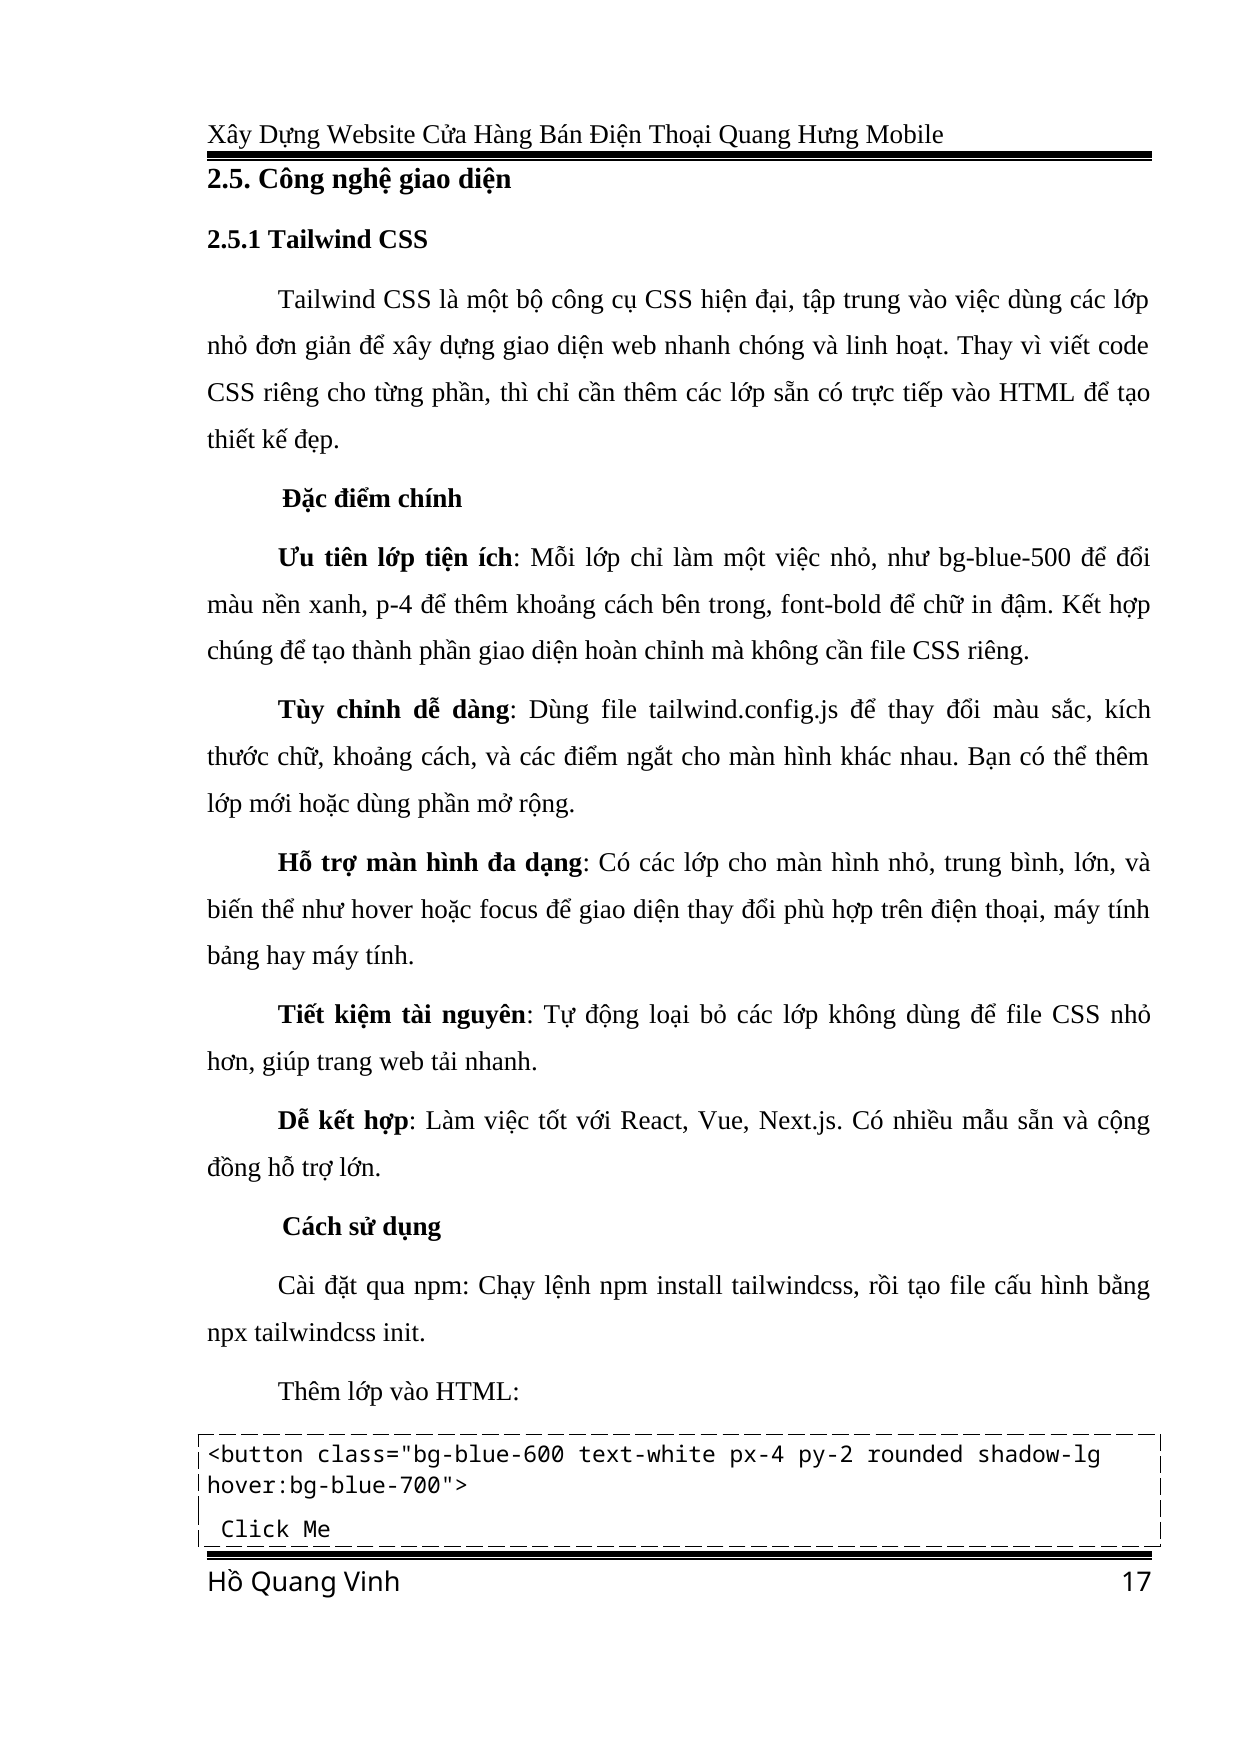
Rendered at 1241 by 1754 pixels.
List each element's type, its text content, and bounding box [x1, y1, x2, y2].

text Ưu tiên lớp tiện ích: Mỗi lớp chỉ làm một việc nhỏ, như bg-blue-500 để đổi màu nền xanh, p-4 để thêm khoảng cách bên trong, font-bold để chữ in đậm. Kết hợp chúng để tạo thành phần giao diện hoàn chỉnh mà không cần file CSS riêng. [207, 541, 1152, 666]
text <button class="bg-blue-600 text-white px-4 py-2 rounded shadow-lg hover:bg-blue-700"> [197, 1434, 1161, 1500]
text Tùy chỉnh dễ dàng: Dùng file tailwind.config.js để thay đổi màu sắc, kích thước chữ, khoảng cách, và các điểm ngắt cho màn hình khác nhau. Bạn có thể thêm lớp mới hoặc dùng phần mở rộng. [207, 693, 1152, 818]
text Hỗ trợ màn hình đa dạng: Có các lớp cho màn hình nhỏ, trung bình, lớn, và biến thể như hover hoặc focus để giao diện thay đổi phù hợp trên điện thoại, máy tính bảng hay máy tính. [207, 846, 1152, 971]
text Tailwind CSS là một bộ công cụ CSS hiện đại, tập trung vào việc dùng các lớp nhỏ đơn giản để xây dựng giao diện web nhanh chóng và linh hoạt. Thay vì viết code CSS riêng cho từng phần, thì chỉ cần thêm các lớp sẵn có trực tiếp vào HTML để tạo thiết kế đẹp. [207, 283, 1152, 454]
text Cách sử dụng [244, 1210, 1152, 1241]
text Click Me [197, 1509, 1161, 1547]
subtitle Công nghệ giao diện [207, 161, 1152, 194]
text Tiết kiệm tài nguyên: Tự động loại bỏ các lớp không dùng để file CSS nhỏ hơn, giúp trang web tải nhanh. [207, 998, 1152, 1076]
text Đặc điểm chính [282, 482, 1152, 513]
text Thêm lớp vào HTML: [207, 1375, 1152, 1406]
subtitle Tailwind CSS [207, 223, 1152, 255]
text Dễ kết hợp: Làm việc tốt với React, Vue, Next.js. Có nhiều mẫu sẵn và cộng đồng hỗ trợ lớn. [207, 1104, 1152, 1182]
text Cài đặt qua npm: Chạy lệnh npm install tailwindcss, rồi tạo file cấu hình bằng npx tailwindcss init. [207, 1269, 1152, 1347]
